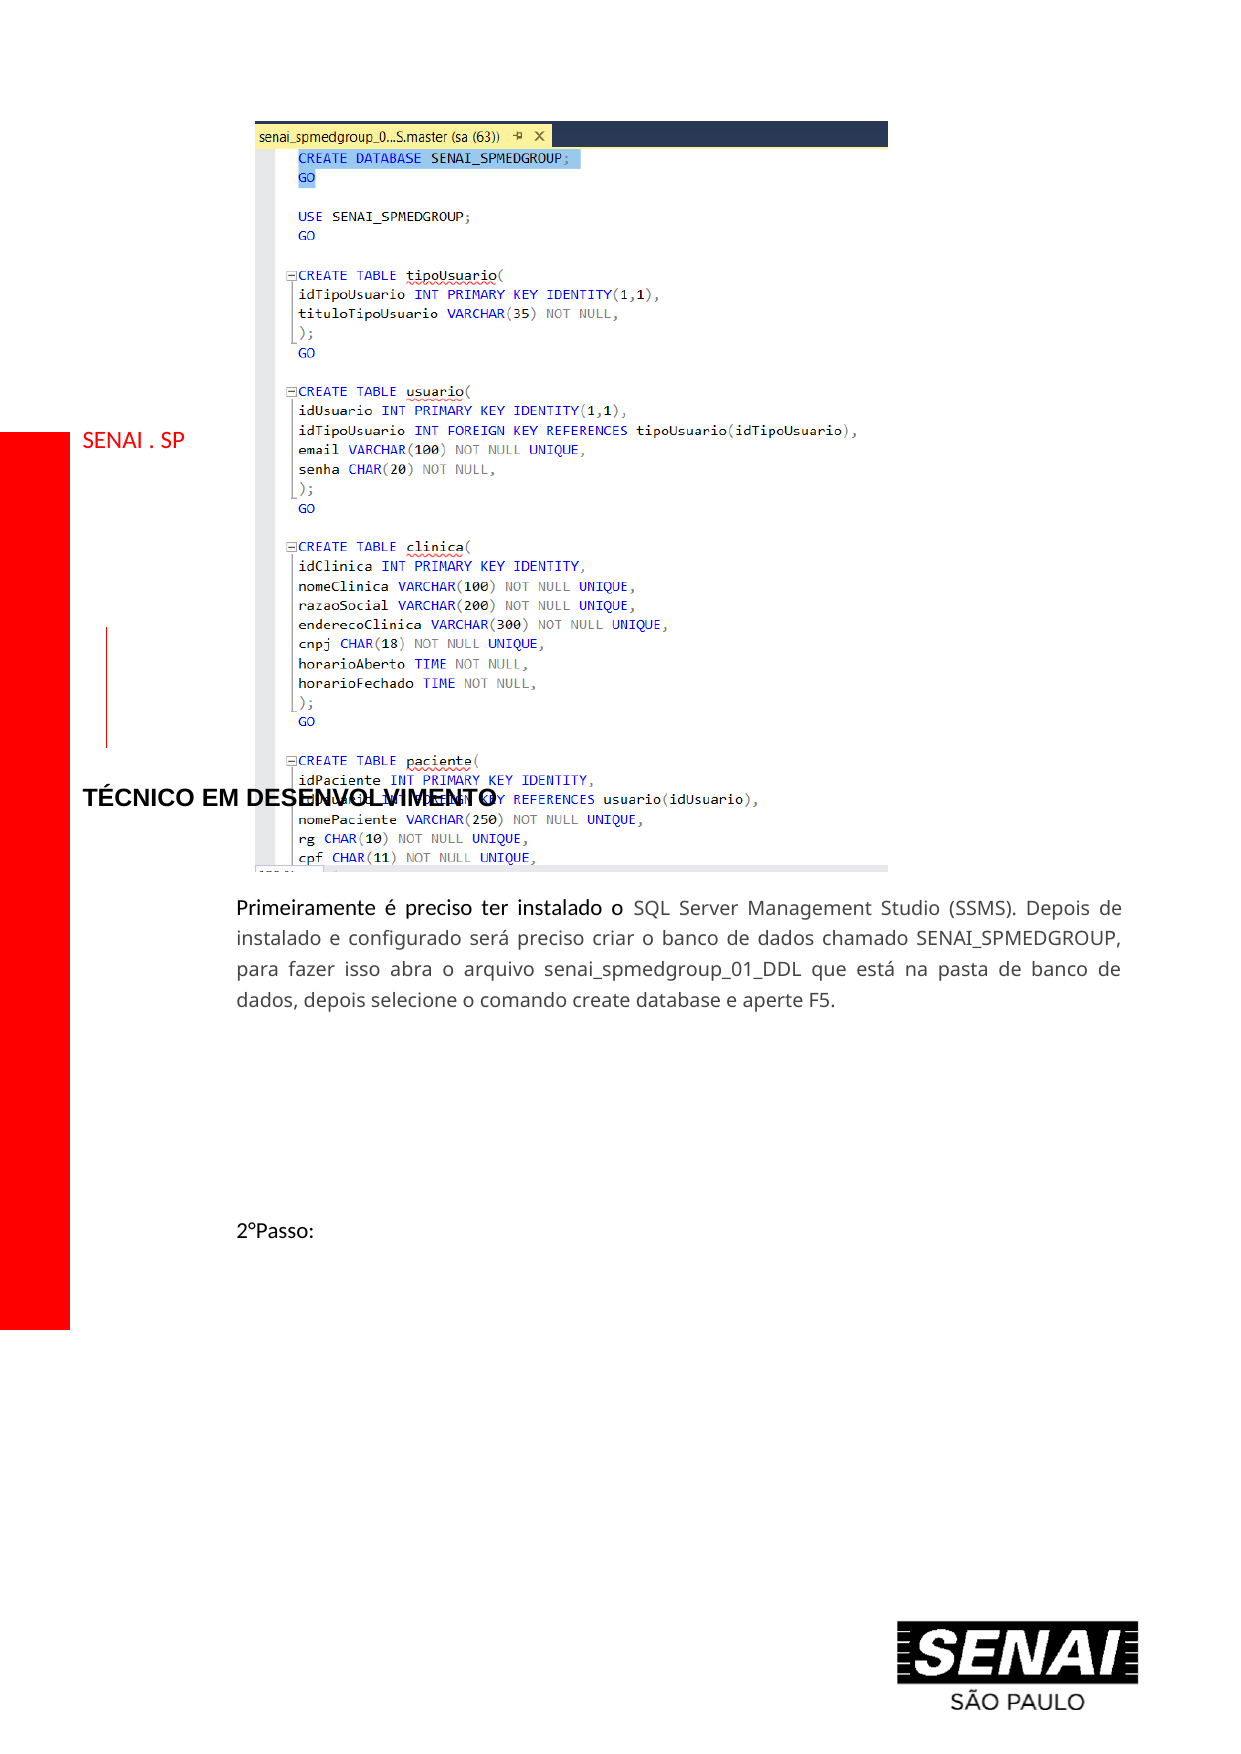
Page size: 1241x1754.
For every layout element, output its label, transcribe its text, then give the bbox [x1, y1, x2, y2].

text Primeiramente é preciso ter instalado o SQL Server Management Studio (SSMS). Depois de instalado e configurado será preciso criar o banco de dados chamado SENAI_SPMEDGROUP, para fazer isso abra o arquivo senai_spmedgroup_01_DDL que está na pasta de banco de dados, depois selecione o comando create database e aperte F5. [236, 893, 1123, 1013]
text 2°Passo: [236, 1216, 1123, 1244]
picture [897, 1614, 1143, 1710]
